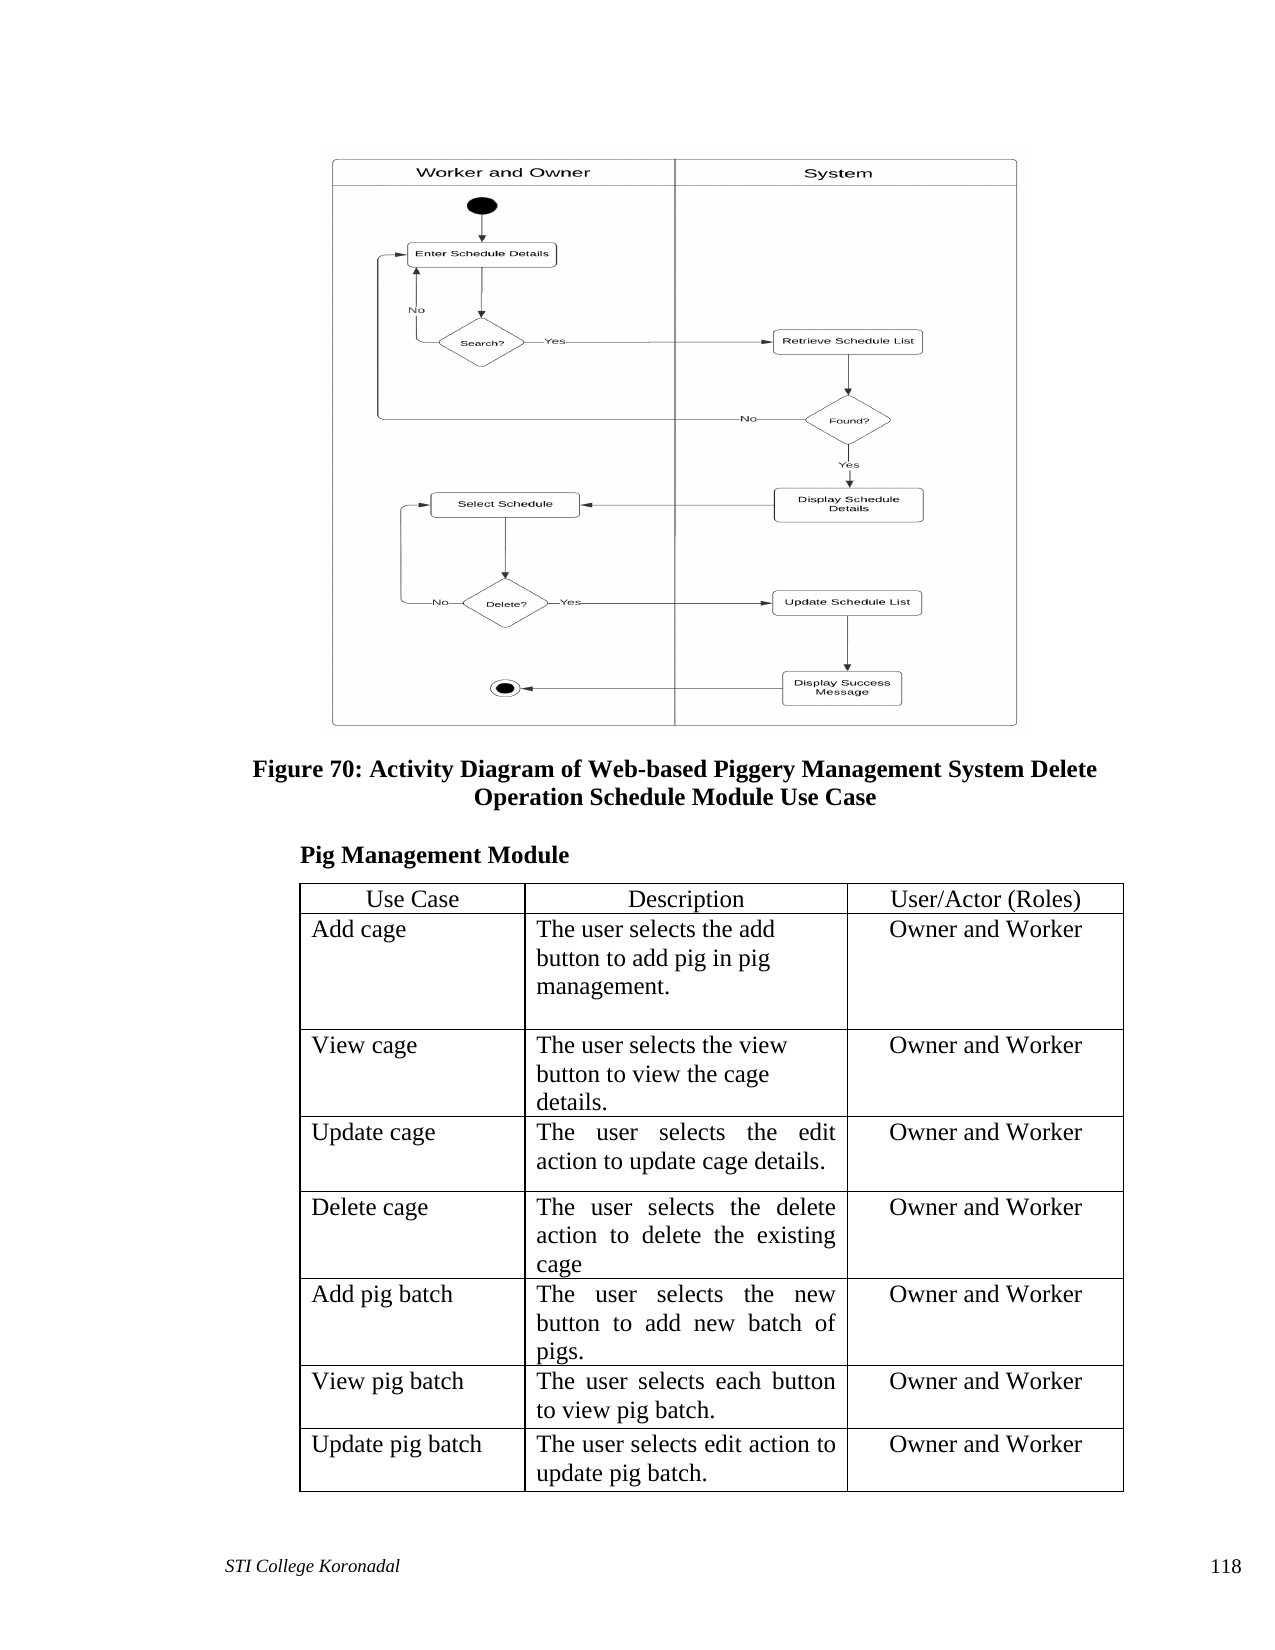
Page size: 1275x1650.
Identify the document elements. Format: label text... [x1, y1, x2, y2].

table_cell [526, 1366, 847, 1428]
picture [318, 150, 1032, 732]
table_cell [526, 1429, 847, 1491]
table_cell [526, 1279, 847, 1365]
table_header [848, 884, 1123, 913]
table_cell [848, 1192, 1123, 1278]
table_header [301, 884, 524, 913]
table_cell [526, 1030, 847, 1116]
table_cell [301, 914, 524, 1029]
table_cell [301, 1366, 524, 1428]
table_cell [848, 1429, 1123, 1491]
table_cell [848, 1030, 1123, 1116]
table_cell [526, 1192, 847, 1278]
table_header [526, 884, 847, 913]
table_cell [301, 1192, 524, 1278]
text Figure 70: Activity Diagram of Web-based Piggery Management System Delete Operation Schedule Module Use Case [225, 754, 1125, 811]
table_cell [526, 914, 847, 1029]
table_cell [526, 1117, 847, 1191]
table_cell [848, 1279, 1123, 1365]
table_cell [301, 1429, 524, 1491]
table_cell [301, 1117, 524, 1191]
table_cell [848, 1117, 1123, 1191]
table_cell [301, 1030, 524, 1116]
text Pig Management Module [225, 840, 1125, 869]
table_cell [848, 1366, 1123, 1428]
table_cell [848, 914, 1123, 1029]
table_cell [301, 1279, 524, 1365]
